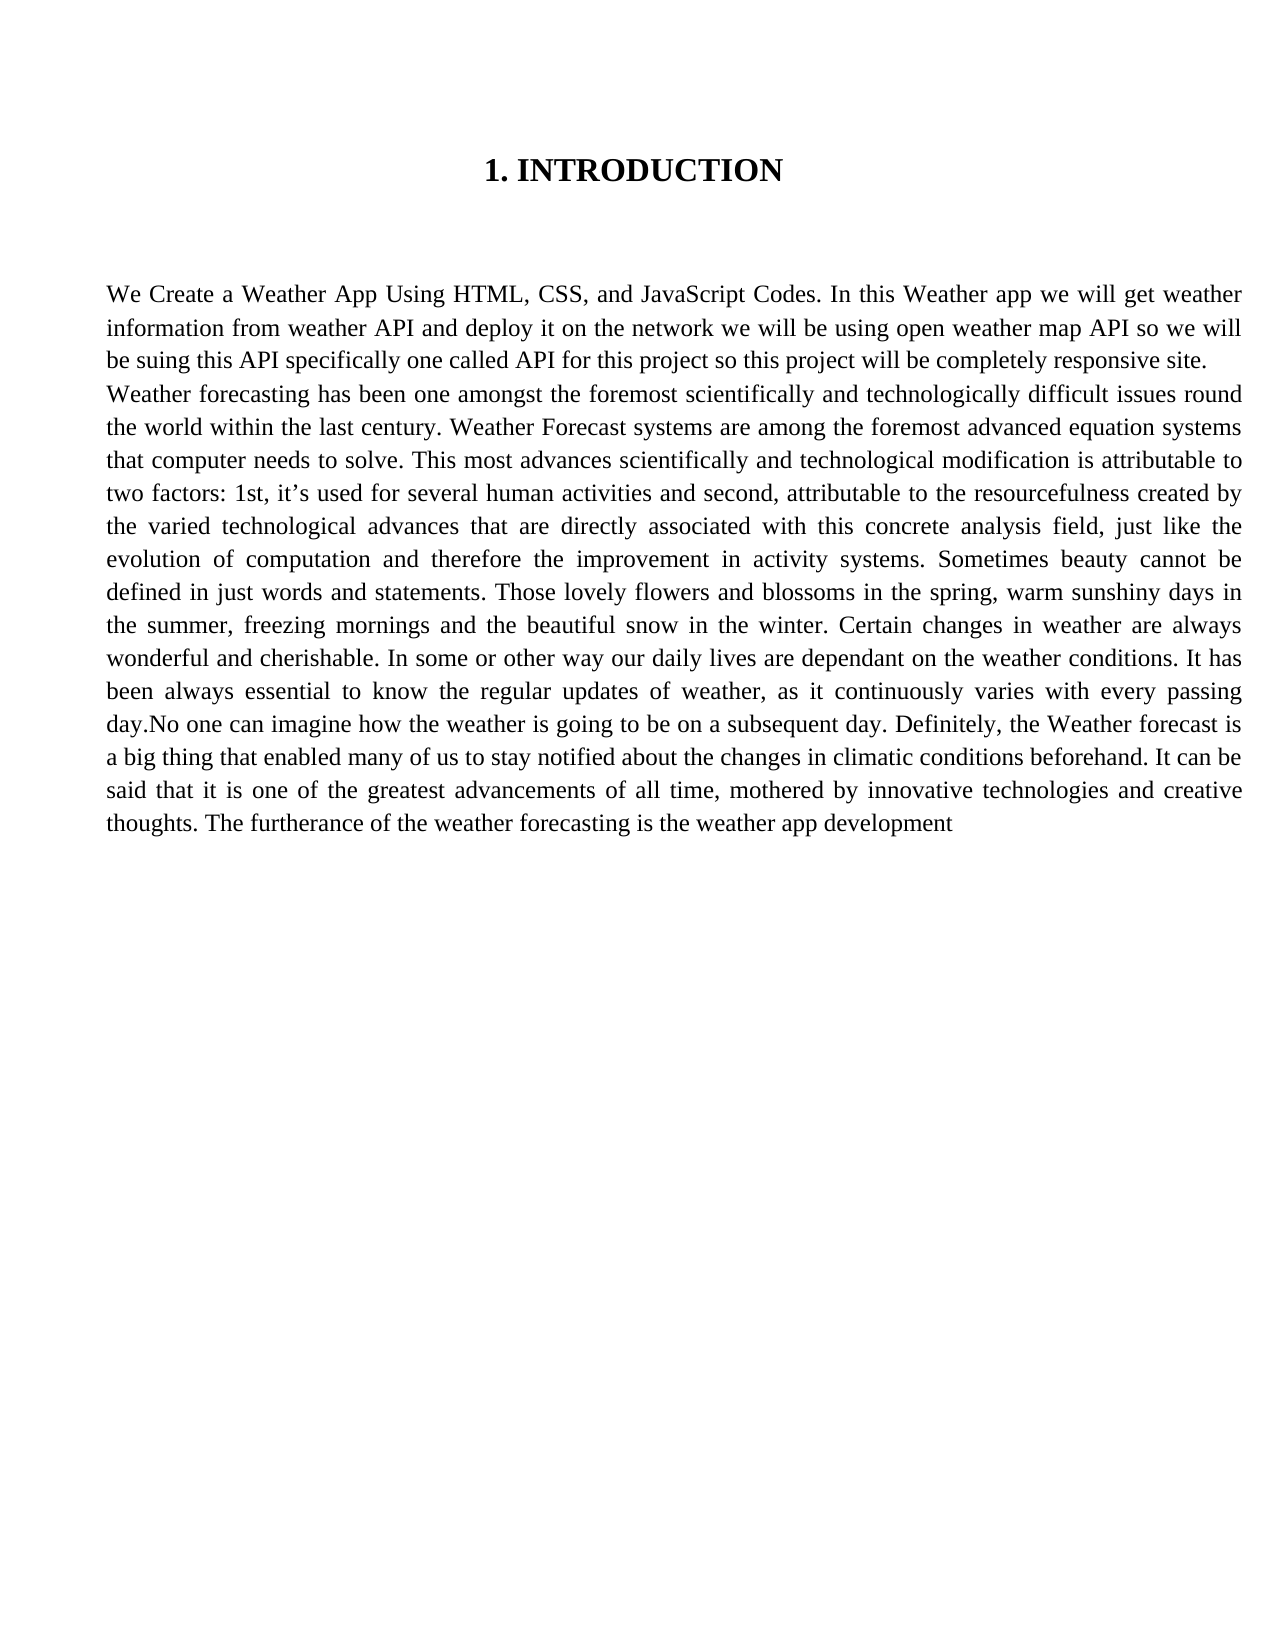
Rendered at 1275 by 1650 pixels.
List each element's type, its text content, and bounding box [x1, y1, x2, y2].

text We Create a Weather App Using HTML, CSS, and JavaScript Codes. In this Weather app we will get weather information from weather API and deploy it on the network we will be using open weather map API so we will be suing this API specifically one called API for this project so this project will be completely responsive site. [106, 279, 1244, 374]
subtitle INTRODUCTION [484, 150, 1244, 188]
text Weather forecasting has been one amongst the foremost scientifically and technologically difficult issues round the world within the last century. Weather Forecast systems are among the foremost advanced equation systems that computer needs to solve. This most advances scientifically and technological modification is attributable to two factors: 1st, it’s used for several human activities and second, attributable to the resourcefulness created by the varied technological advances that are directly associated with this concrete analysis field, just like the evolution of computation and therefore the improvement in activity systems. Sometimes beauty cannot be defined in just words and statements. Those lovely flowers and blossoms in the spring, warm sunshiny days in the summer, freezing mornings and the beautiful snow in the winter. Certain changes in weather are always wonderful and cherishable. In some or other way our daily lives are dependant on the weather conditions. It has been always essential to know the regular updates of weather, as it continuously varies with every passing day.No one can imagine how the weather is going to be on a subsequent day. Definitely, the Weather forecast is a big thing that enabled many of us to stay notified about the changes in climatic conditions beforehand. It can be said that it is one of the greatest advancements of all time, mothered by innovative technologies and creative thoughts. The furtherance of the weather forecasting is the weather app development [106, 379, 1244, 837]
